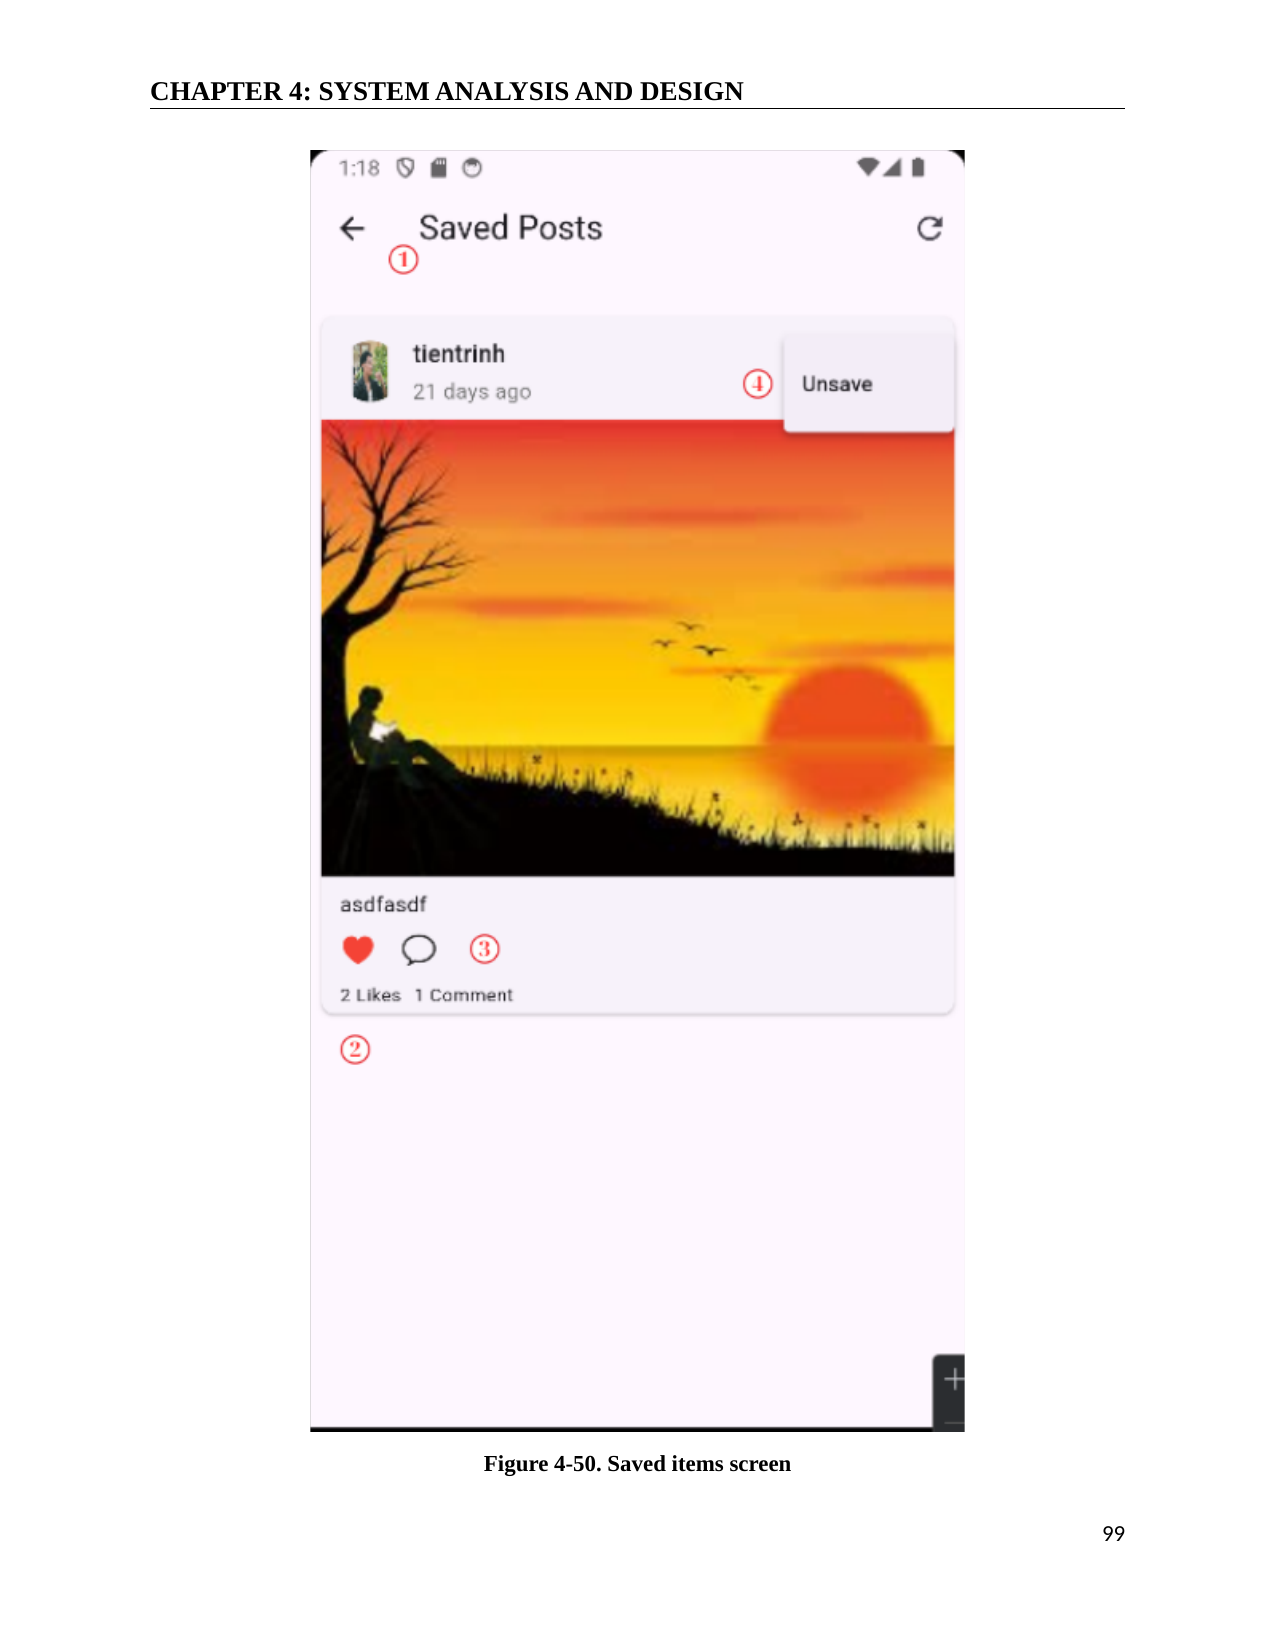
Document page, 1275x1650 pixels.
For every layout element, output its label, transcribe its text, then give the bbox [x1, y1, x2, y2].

text Figure 4-50. Saved items screen [150, 1451, 1125, 1477]
picture [310, 150, 965, 1432]
